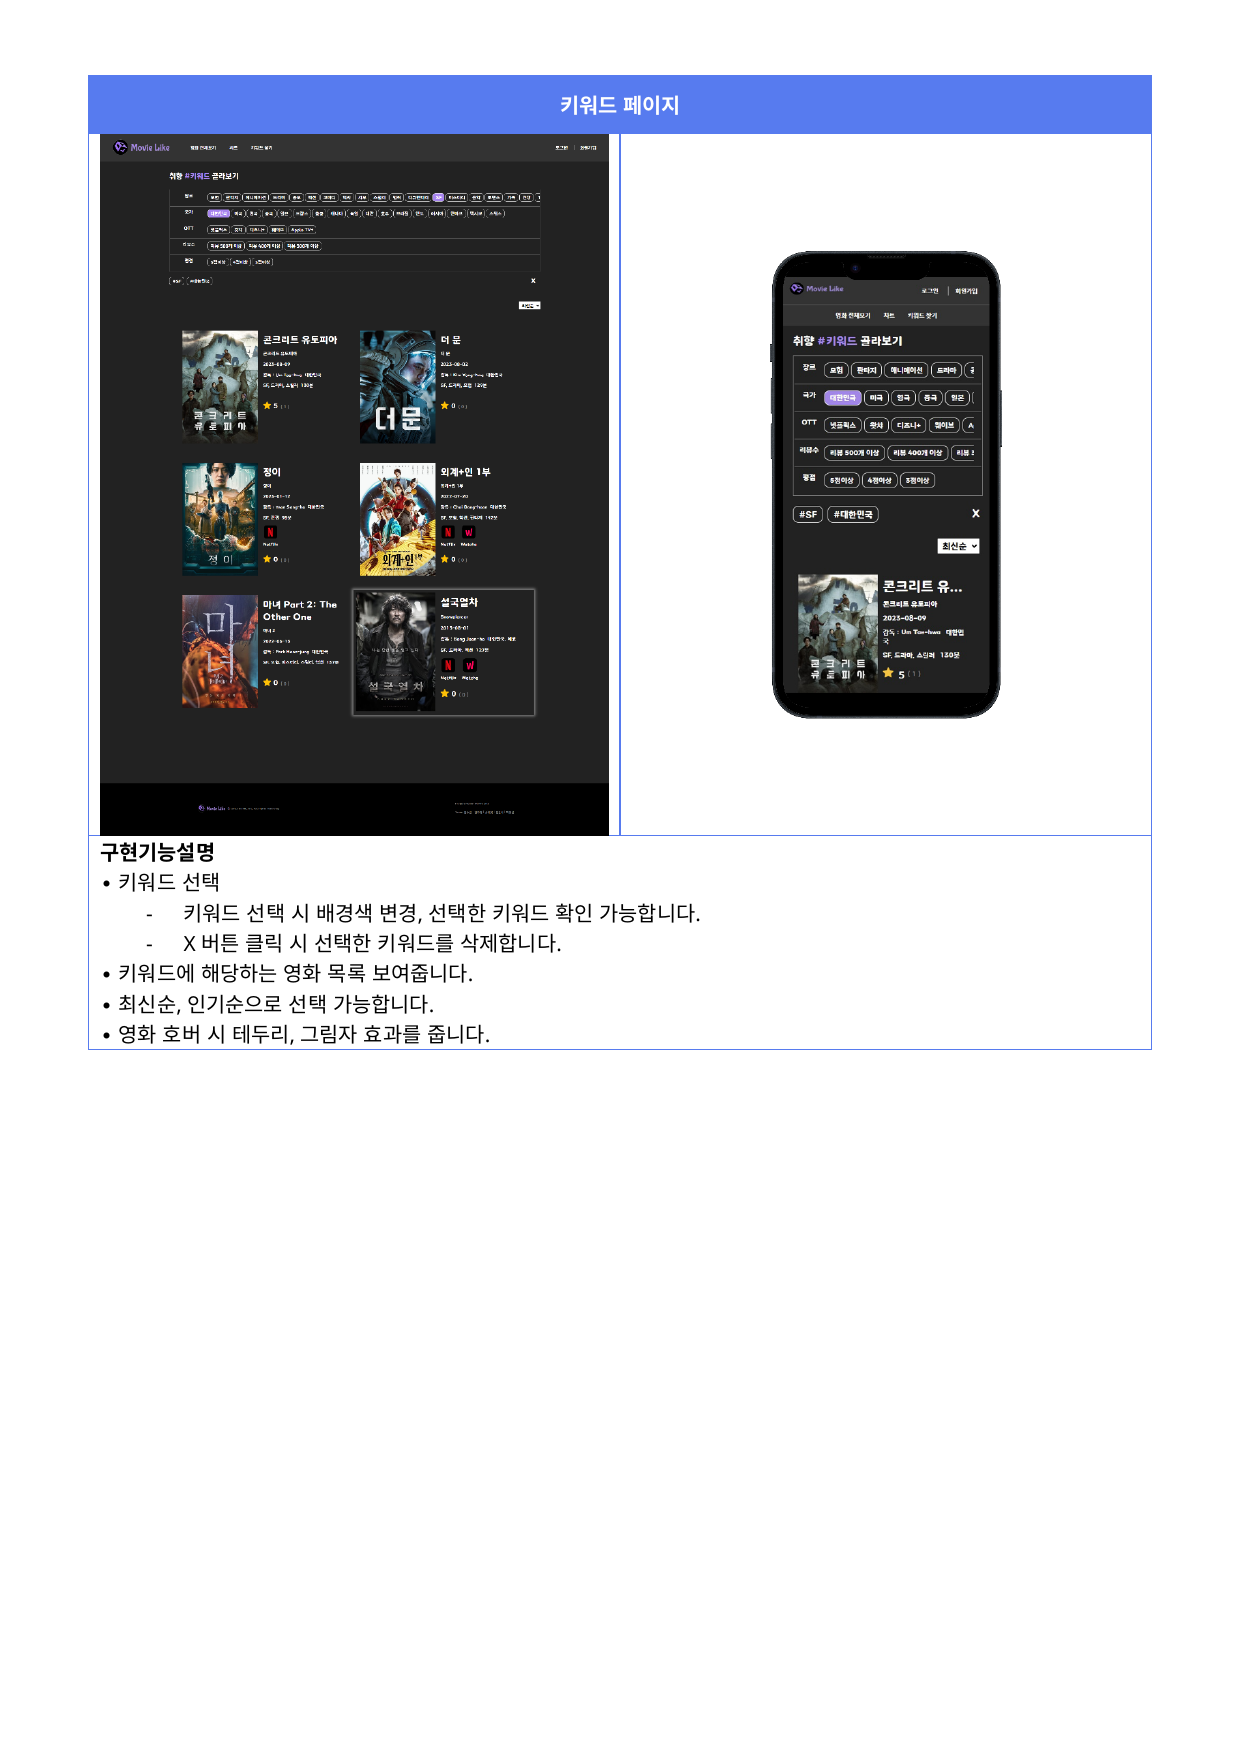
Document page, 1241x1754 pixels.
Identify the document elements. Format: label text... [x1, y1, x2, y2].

table_cell [89, 134, 100, 835]
table_header 키워드 페이지 [89, 76, 1151, 133]
picture [765, 244, 1007, 725]
table_cell [621, 134, 1151, 835]
picture [100, 134, 609, 836]
table_cell [609, 134, 619, 835]
table_cell 구현기능설명 ∙ 키워드 선택 키워드 선택 시 배경색 변경, 선택한 키워드 확인 가능합니다. X 버튼 클릭 시 선택한 키워드를 삭제합니다. ∙ 키워드에 해당하는 영화 목록 보여줍니다. ∙ 최신순, 인기순으로 선택 가능합니다. ∙ 영화 호버 시 테두리, 그림자 효과를 줍니다. [89, 836, 1151, 1048]
